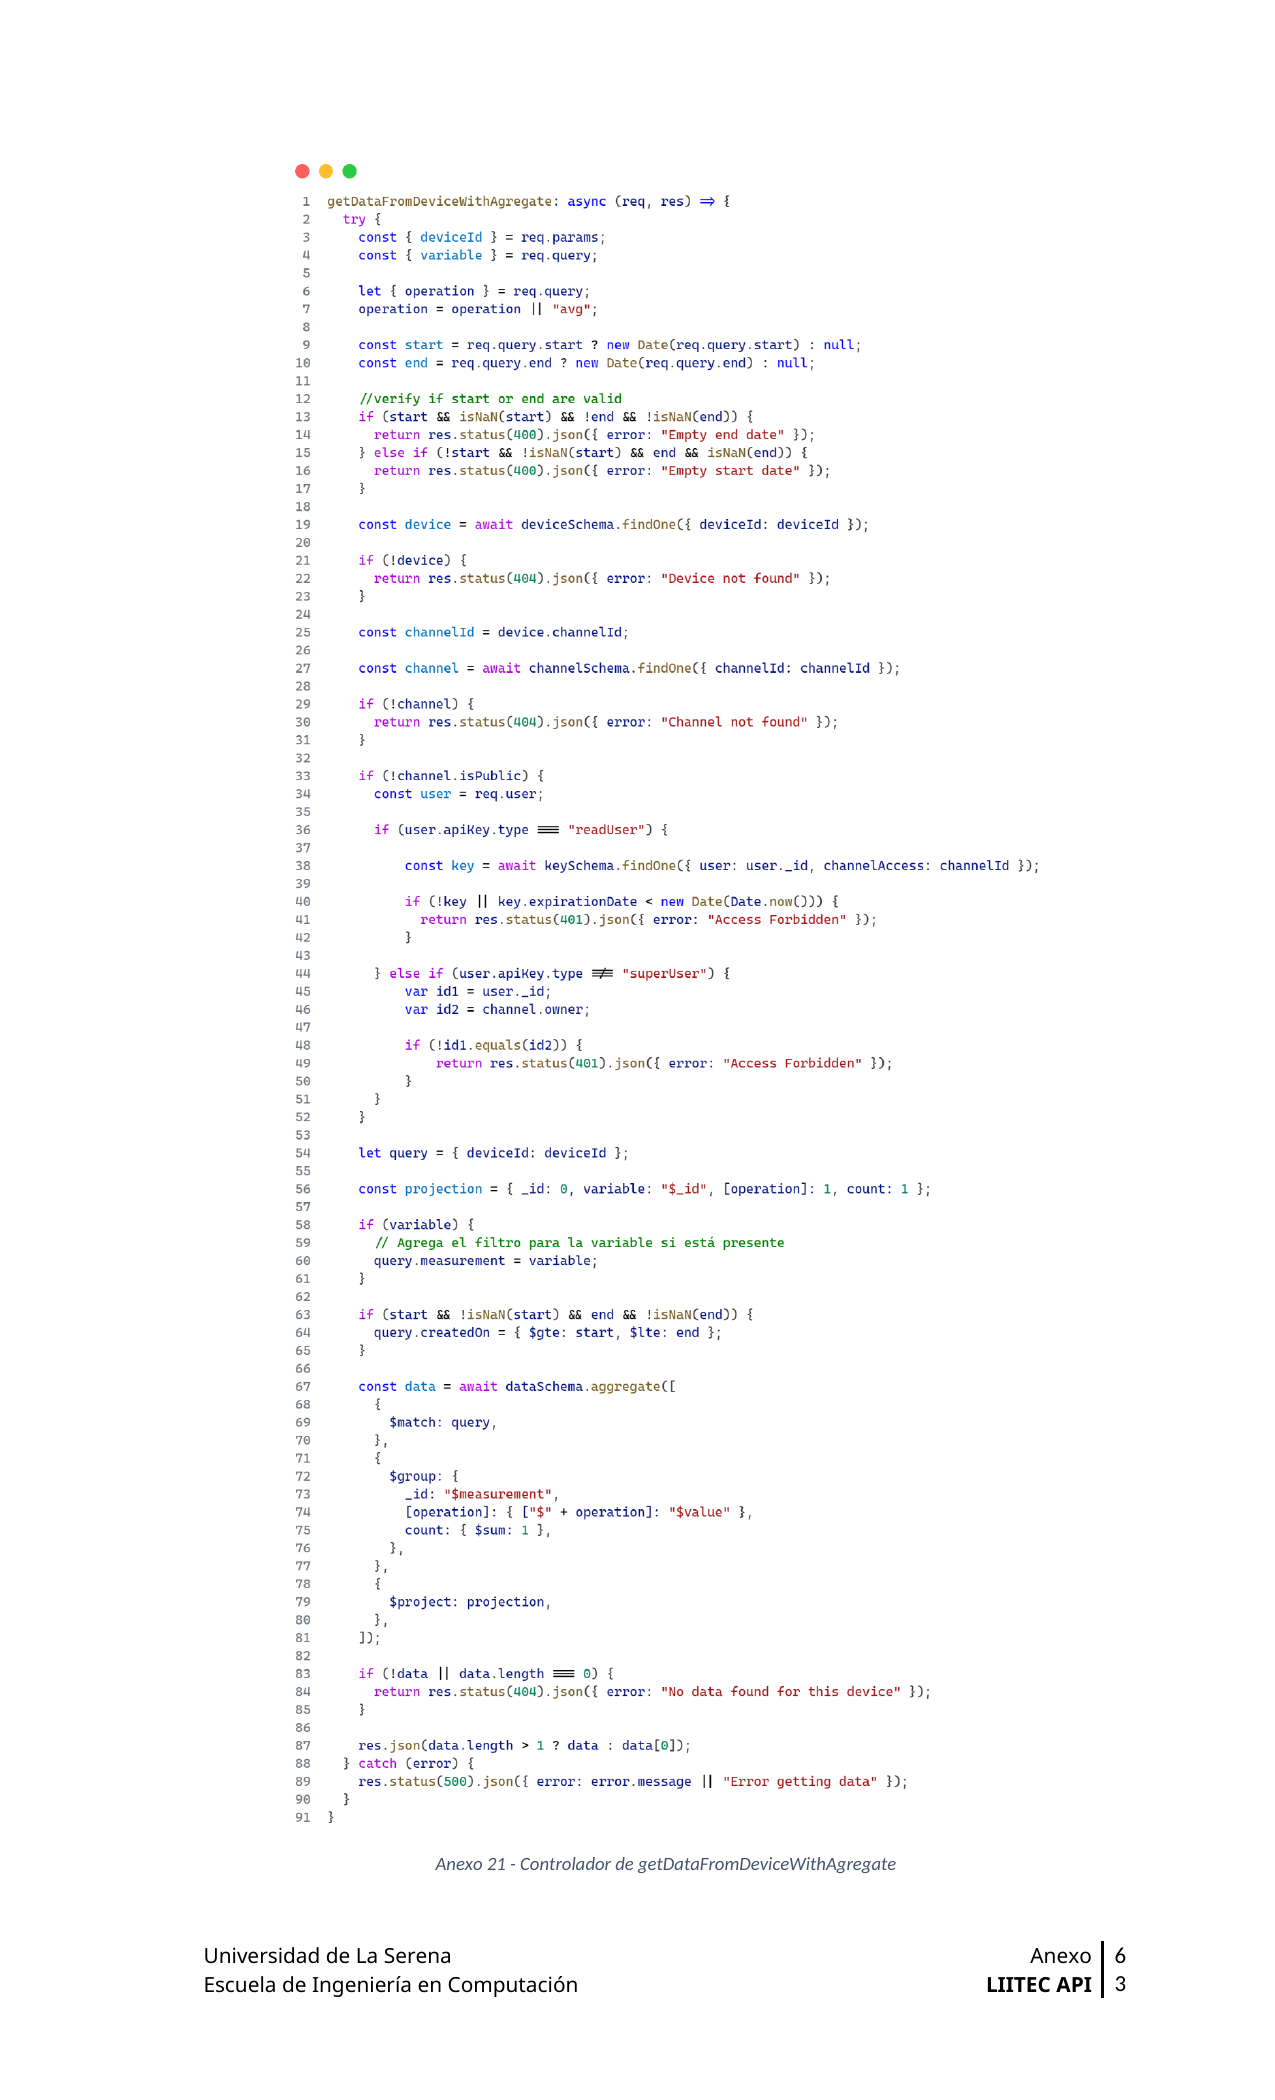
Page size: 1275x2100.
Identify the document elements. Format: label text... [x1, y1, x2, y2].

text Anexo 21 - Controlador de getDataFromDeviceWithAgregate [207, 1852, 1127, 1875]
picture [283, 147, 1051, 1834]
